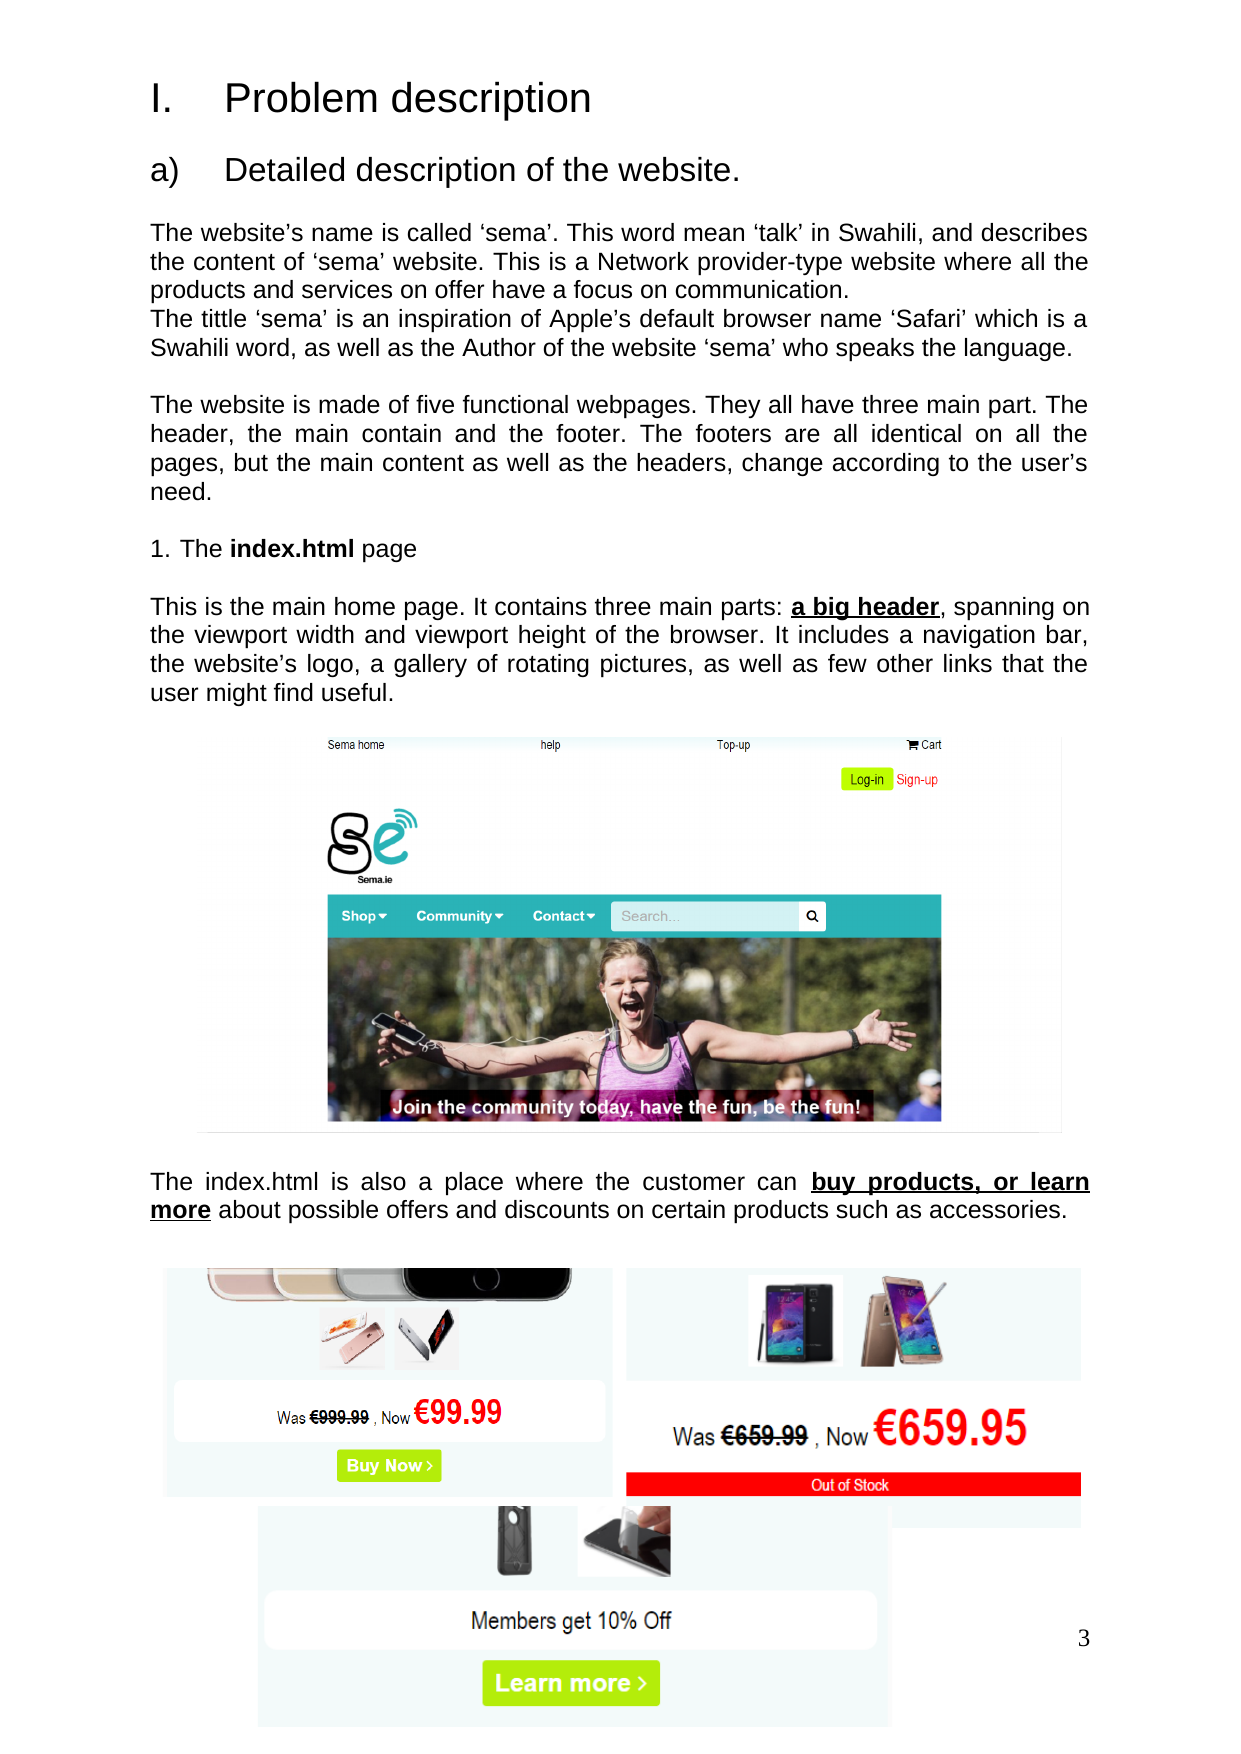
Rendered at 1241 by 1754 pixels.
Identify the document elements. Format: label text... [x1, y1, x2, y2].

text The website’s name is called ‘sema’. This word mean ‘talk’ in Swahili, and describes the content of ‘sema’ website. This is a Network provider-type website where all the products and services on offer have a focus on communication. [150, 218, 1090, 304]
subtitle Problem description [150, 74, 1090, 122]
list The index.html page [150, 534, 1090, 563]
text The index.html is also a place where the customer can buy products, or learn more about possible offers and discounts on certain products such as accessories. [150, 1166, 1090, 1224]
text The website is made of five functional webpages. They all have three main part. The header, the main contain and the footer. The footers are all identical on all the pages, but the main content as well as the headers, change according to the user’s need. [150, 390, 1090, 505]
text The tittle ‘sema’ is an inspiration of Apple’s default browser name ‘Safari’ which is a Swahili word, as well as the Author of the website ‘sema’ who speaks the language. [150, 304, 1090, 361]
subtitle Detailed description of the website. [150, 151, 1090, 189]
picture [257, 1268, 1081, 1727]
picture [196, 737, 1062, 1133]
picture [162, 1268, 613, 1497]
text This is the main home page. It contains three main parts: a big header, spanning on the viewport width and viewport height of the browser. It includes a navigation bar, the website’s logo, a gallery of rotating pictures, as well as few other links that the user might find useful. [150, 591, 1090, 706]
